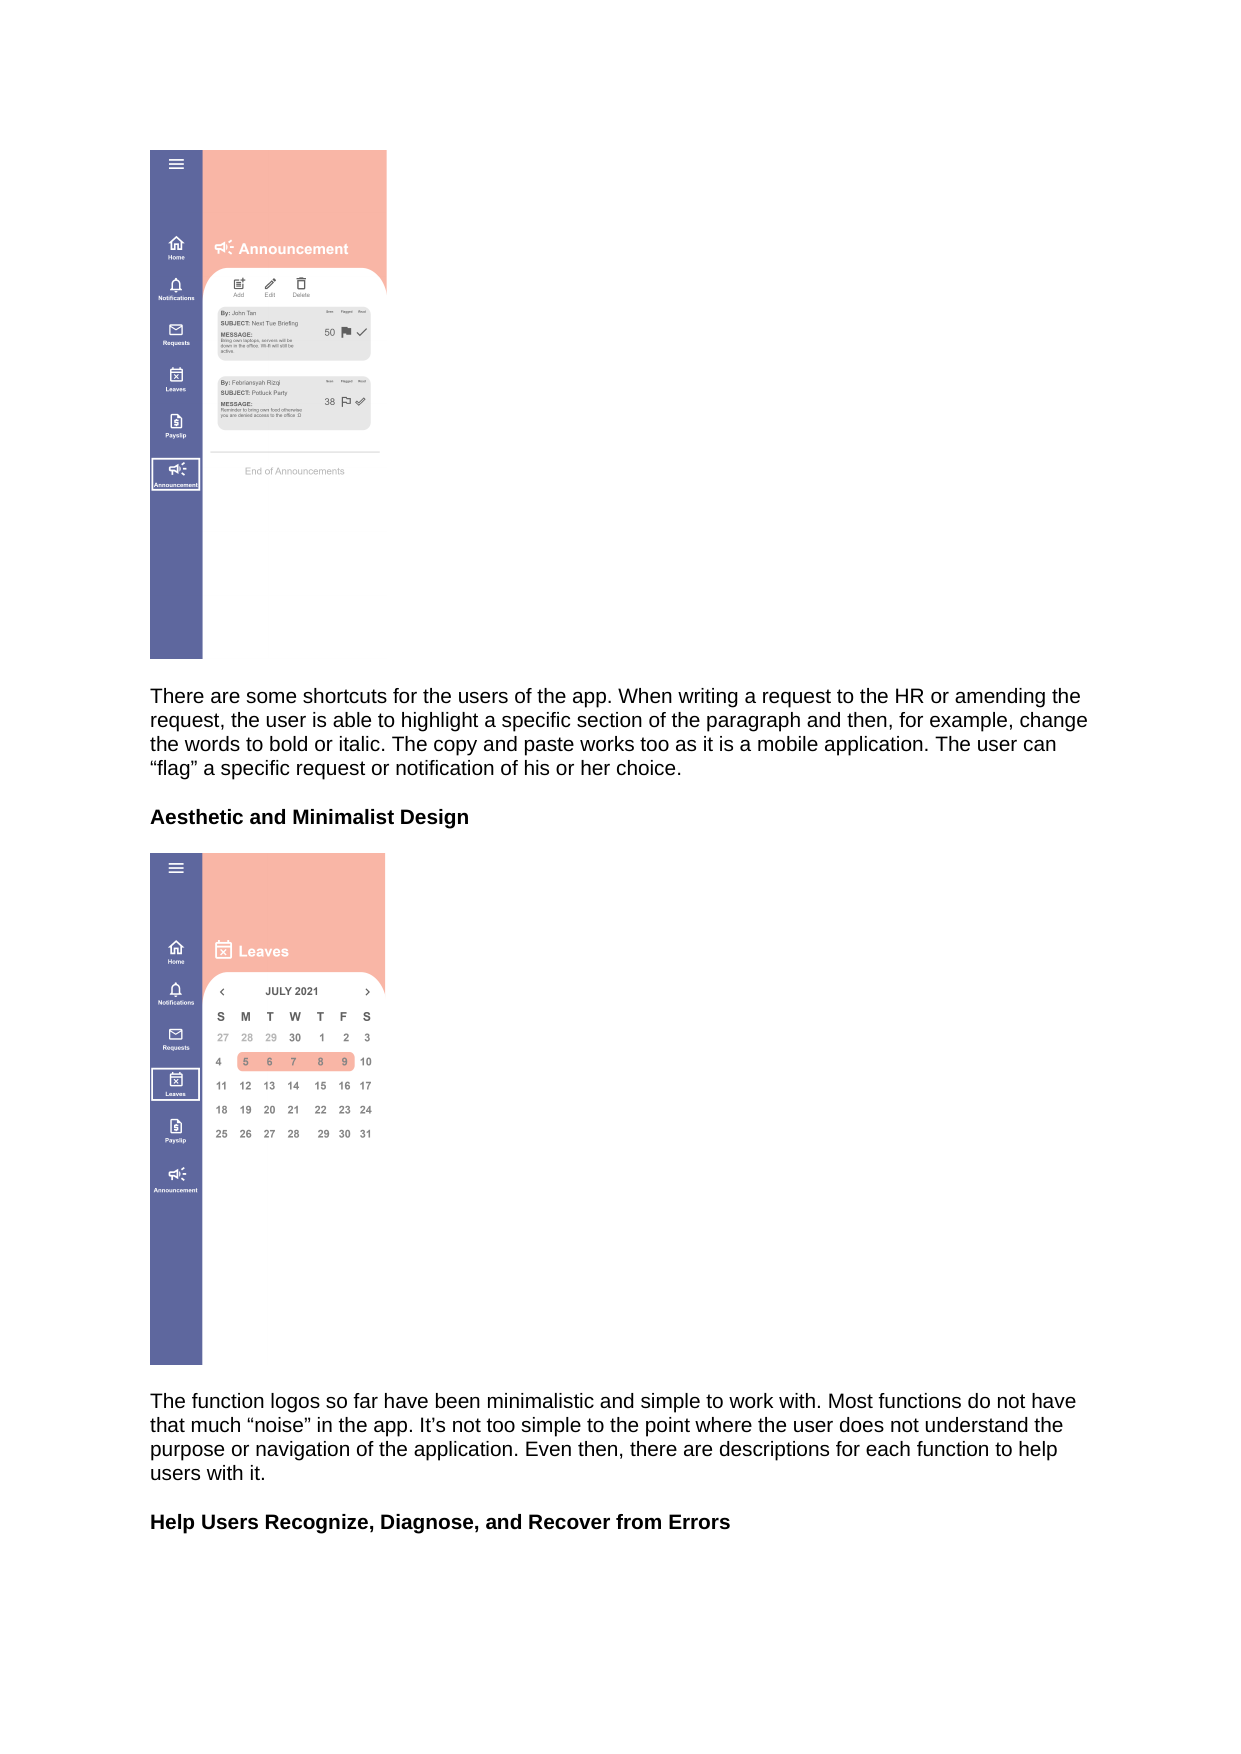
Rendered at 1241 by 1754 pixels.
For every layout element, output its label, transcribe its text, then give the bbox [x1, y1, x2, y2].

text There are some shortcuts for the users of the app. When writing a request to the HR or amending the request, the user is able to highlight a specific section of the paragraph and then, for example, change the words to bold or italic. The copy and paste works too as it is a mobile application. The user can “flag” a specific request or notification of his or her choice. [150, 684, 1090, 780]
text The function logos so far have been minimalistic and simple to work with. Most functions do not have that much “noise” in the app. It’s not too simple to the point where the user does not understand the purpose or navigation of the application. Even then, there are descriptions for each function to help users with it. [150, 1389, 1090, 1485]
text Help Users Recognize, Diagnose, and Recover from Errors [150, 1510, 1090, 1534]
picture [150, 853, 386, 1365]
text Aesthetic and Minimalist Design [150, 805, 1090, 829]
picture [150, 150, 387, 659]
